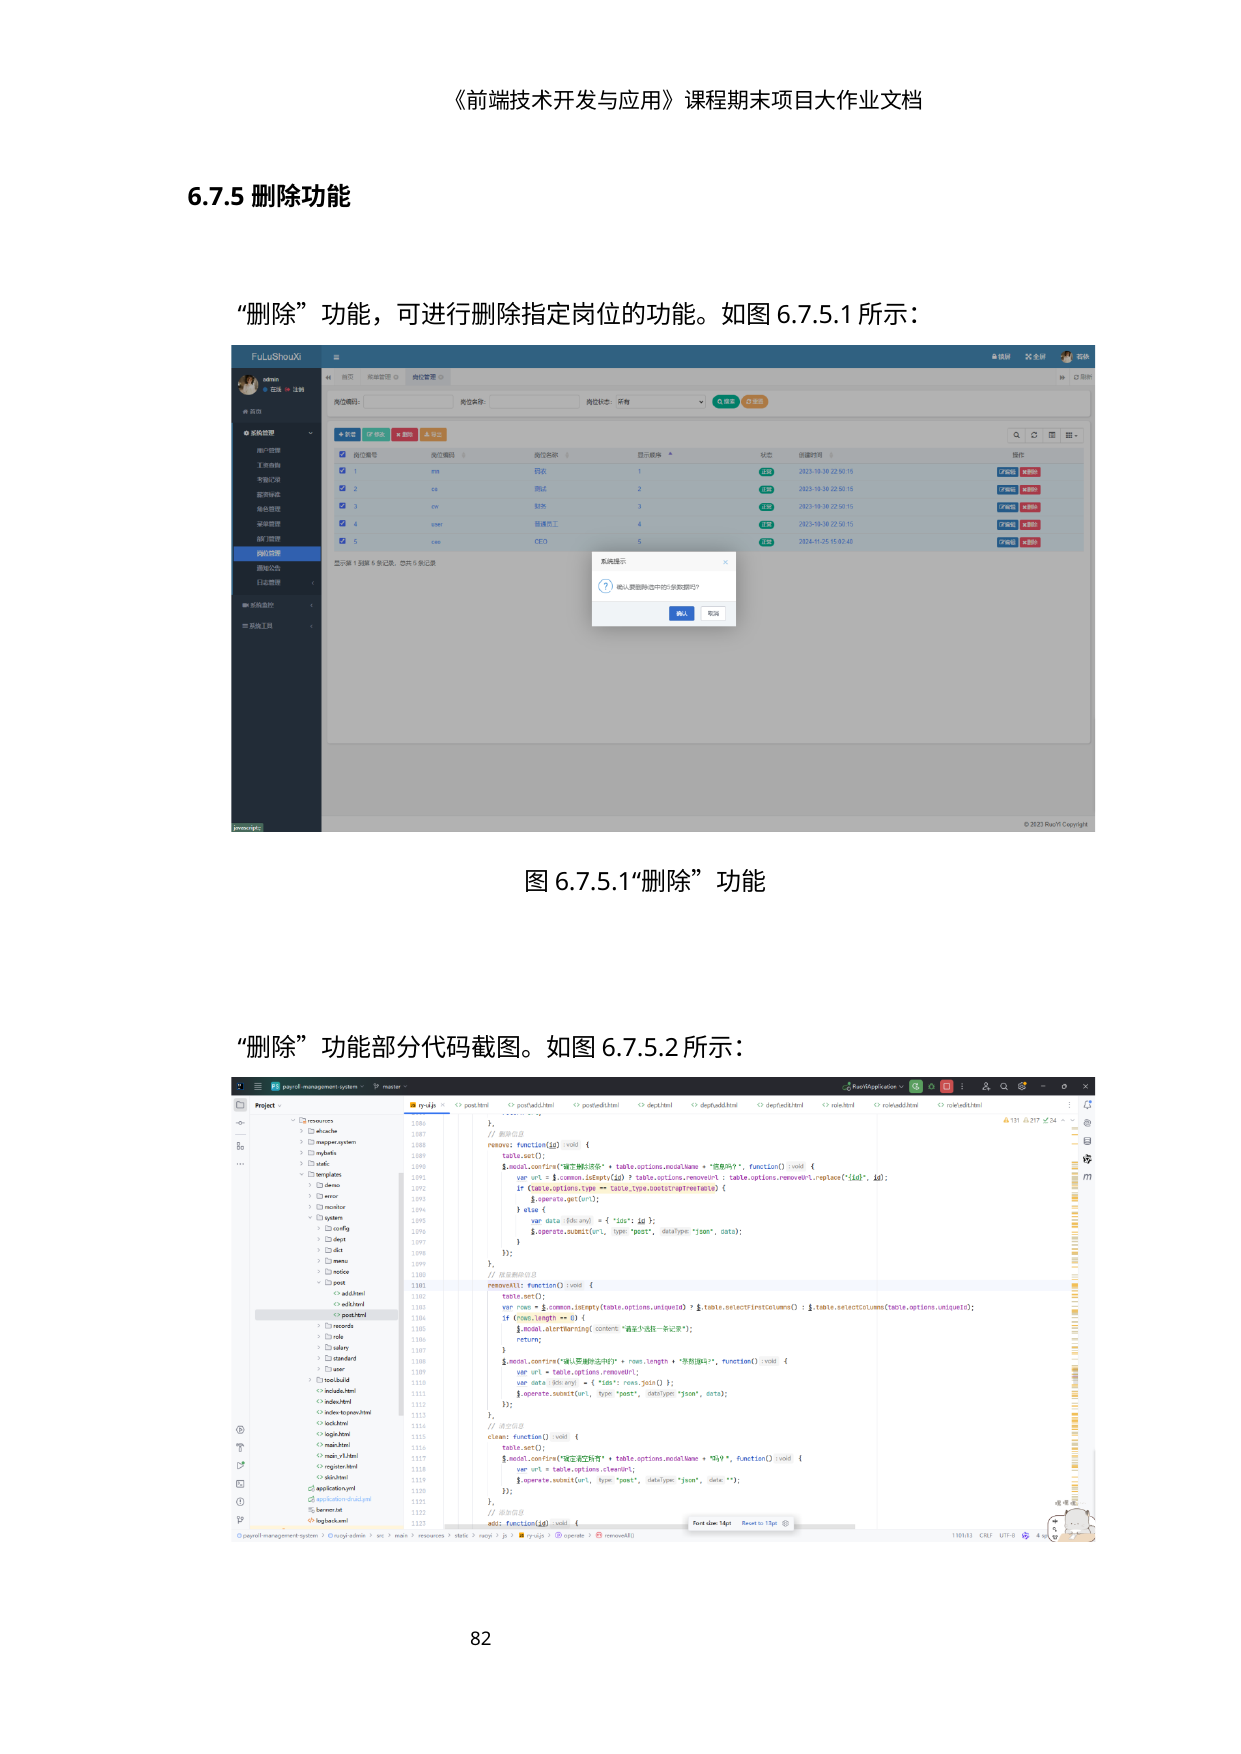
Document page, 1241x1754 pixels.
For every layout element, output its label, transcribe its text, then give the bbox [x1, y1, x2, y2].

text “删除”功能部分代码截图。如图6.7.5.2所示： [187, 1013, 1053, 1078]
picture [231, 1077, 1096, 1542]
subtitle 6.7.5 删除功能 [187, 162, 1053, 227]
picture [231, 345, 1096, 832]
text “删除”功能，可进行删除指定岗位的功能。如图6.7.5.1所示： [187, 280, 1053, 345]
text 图6.7.5.1“删除”功能 [187, 847, 1053, 912]
